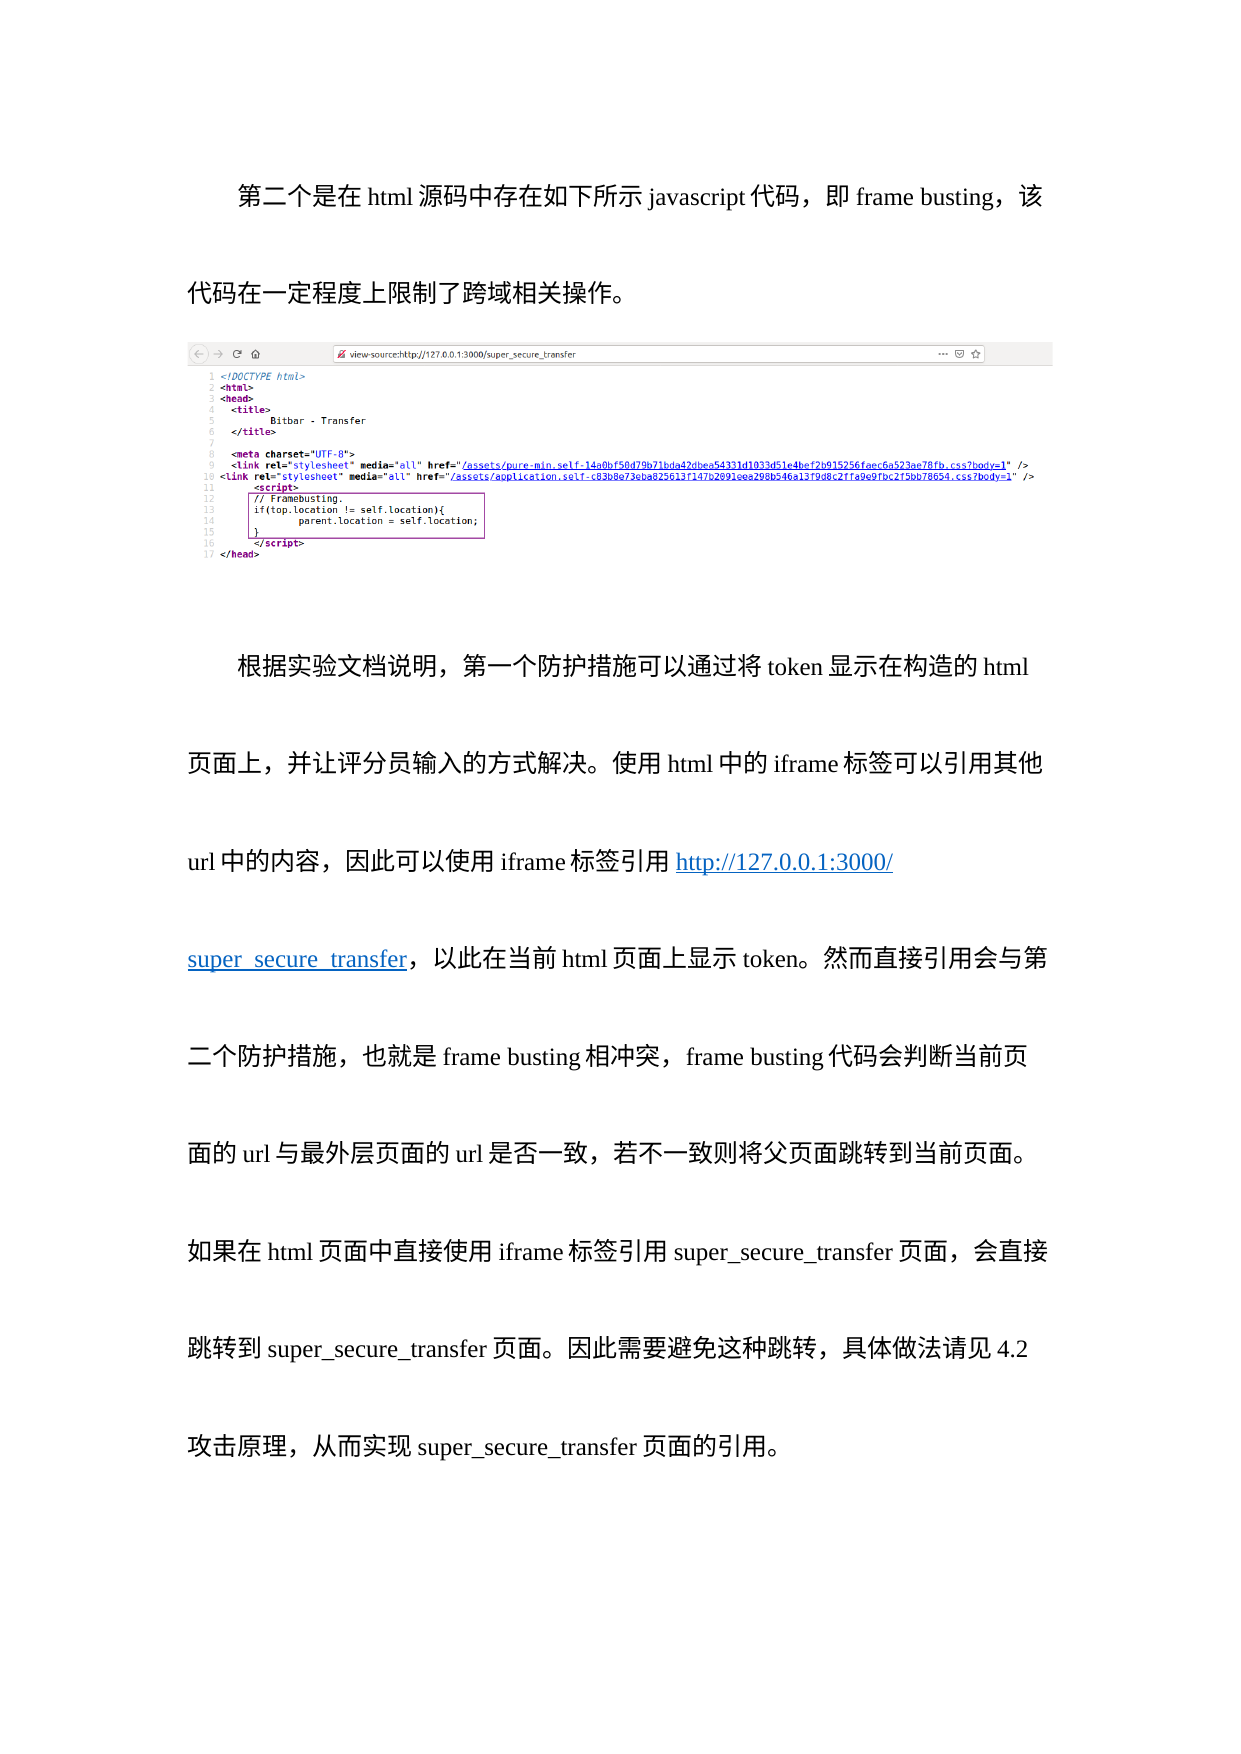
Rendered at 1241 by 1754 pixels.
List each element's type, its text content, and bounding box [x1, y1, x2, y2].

text 第二个是在html源码中存在如下所示javascript代码，即frame busting，该代码在一定程度上限制了跨域相关操作。 [187, 162, 1053, 324]
text 根据实验文档说明，第一个防护措施可以通过将token显示在构造的html页面上，并让评分员输入的方式解决。使用html中的iframe标签可以引用其他url中的内容，因此可以使用iframe标签引用http://127.0.0.1:3000/super_secure_transfer，以此在当前html页面上显示token。然而直接引用会与第二个防护措施，也就是frame busting相冲突，frame busting代码会判断当前页面的url与最外层页面的url是否一致，若不一致则将父页面跳转到当前页面。如果在html页面中直接使用iframe标签引用super_secure_transfer页面，会直接跳转到super_secure_transfer页面。因此需要避免这种跳转，具体做法请见4.2攻击原理，从而实现super_secure_transfer页面的引用。 [187, 632, 1053, 1477]
picture [187, 342, 1053, 559]
